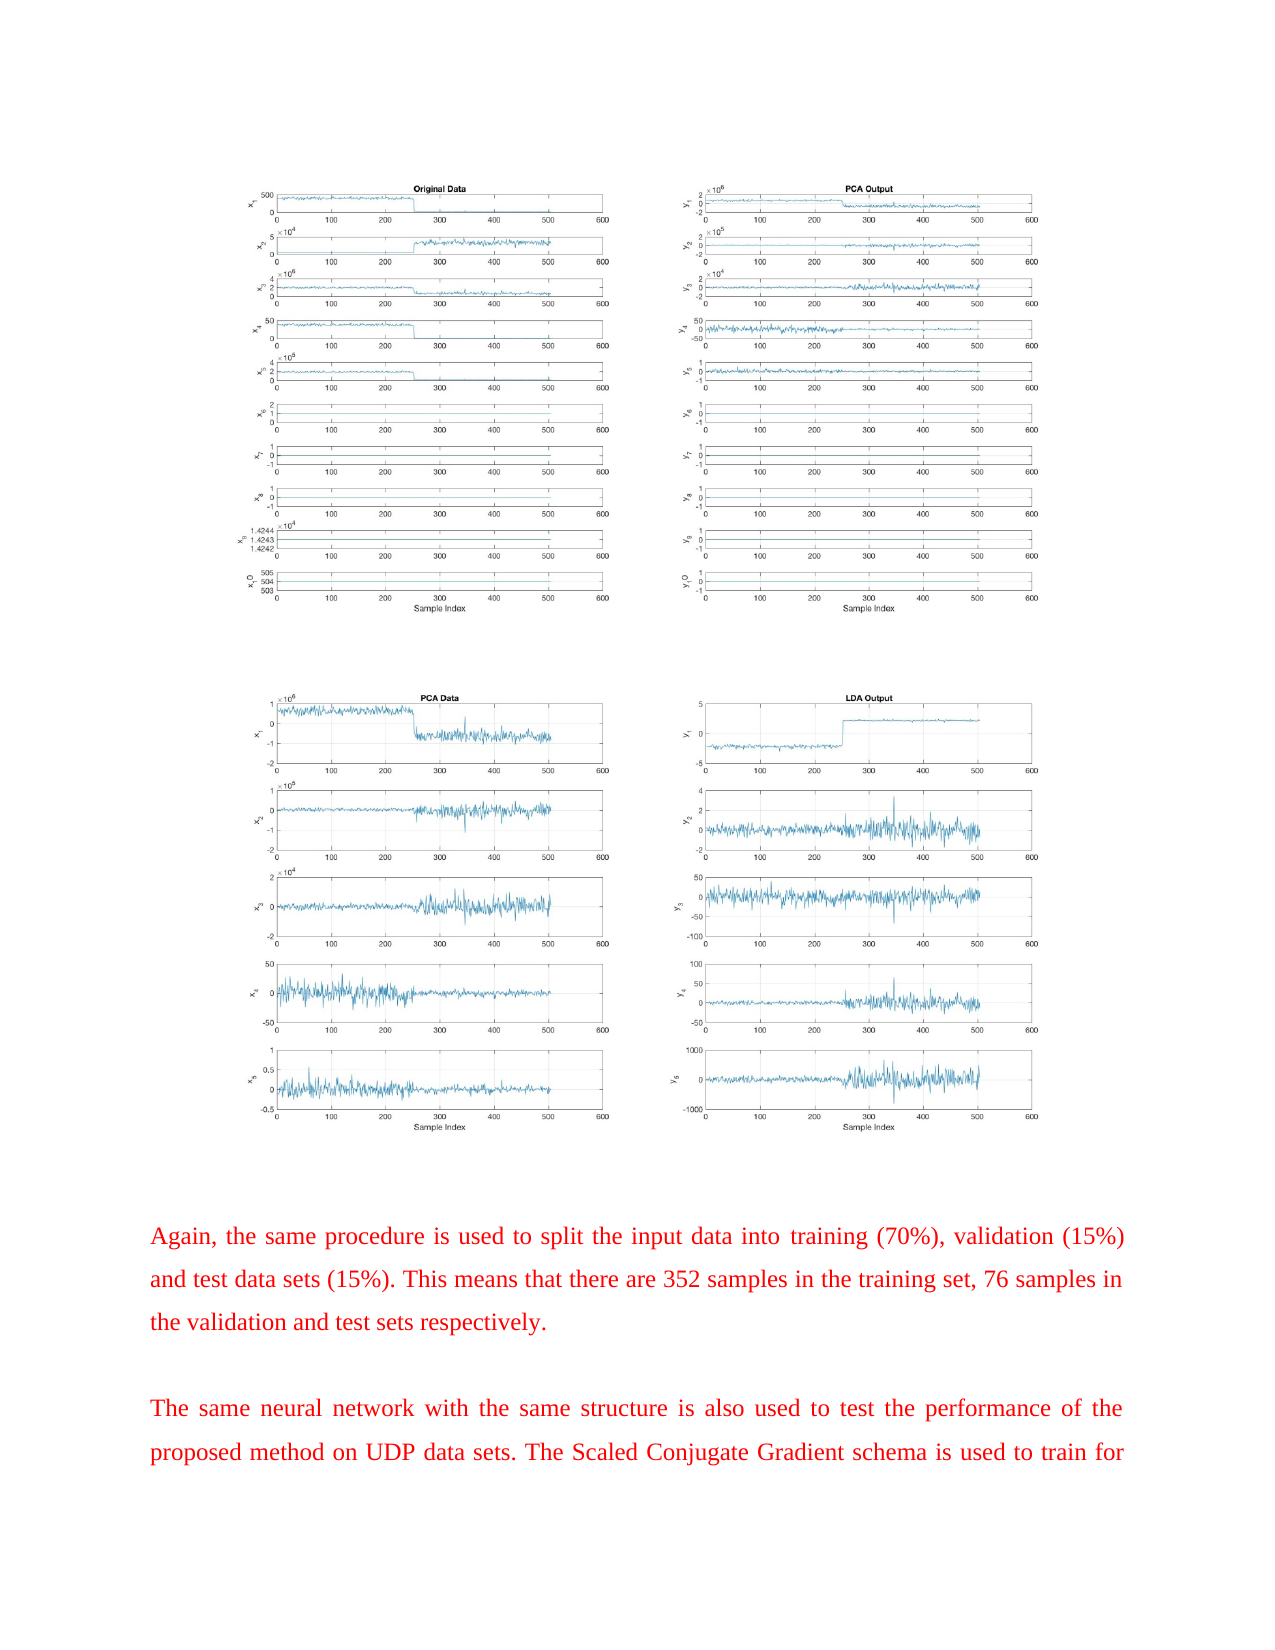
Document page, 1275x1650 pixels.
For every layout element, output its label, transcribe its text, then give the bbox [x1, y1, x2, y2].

picture [150, 663, 1124, 1164]
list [150, 1393, 1125, 1465]
picture [150, 150, 1124, 650]
list Again, the same procedure is used to split the input data into training (70%), validation (15%) and test data sets (15%). This means that there are 352 samples in the training set, 76 samples in the validation and test sets respectively. [150, 1221, 1125, 1336]
